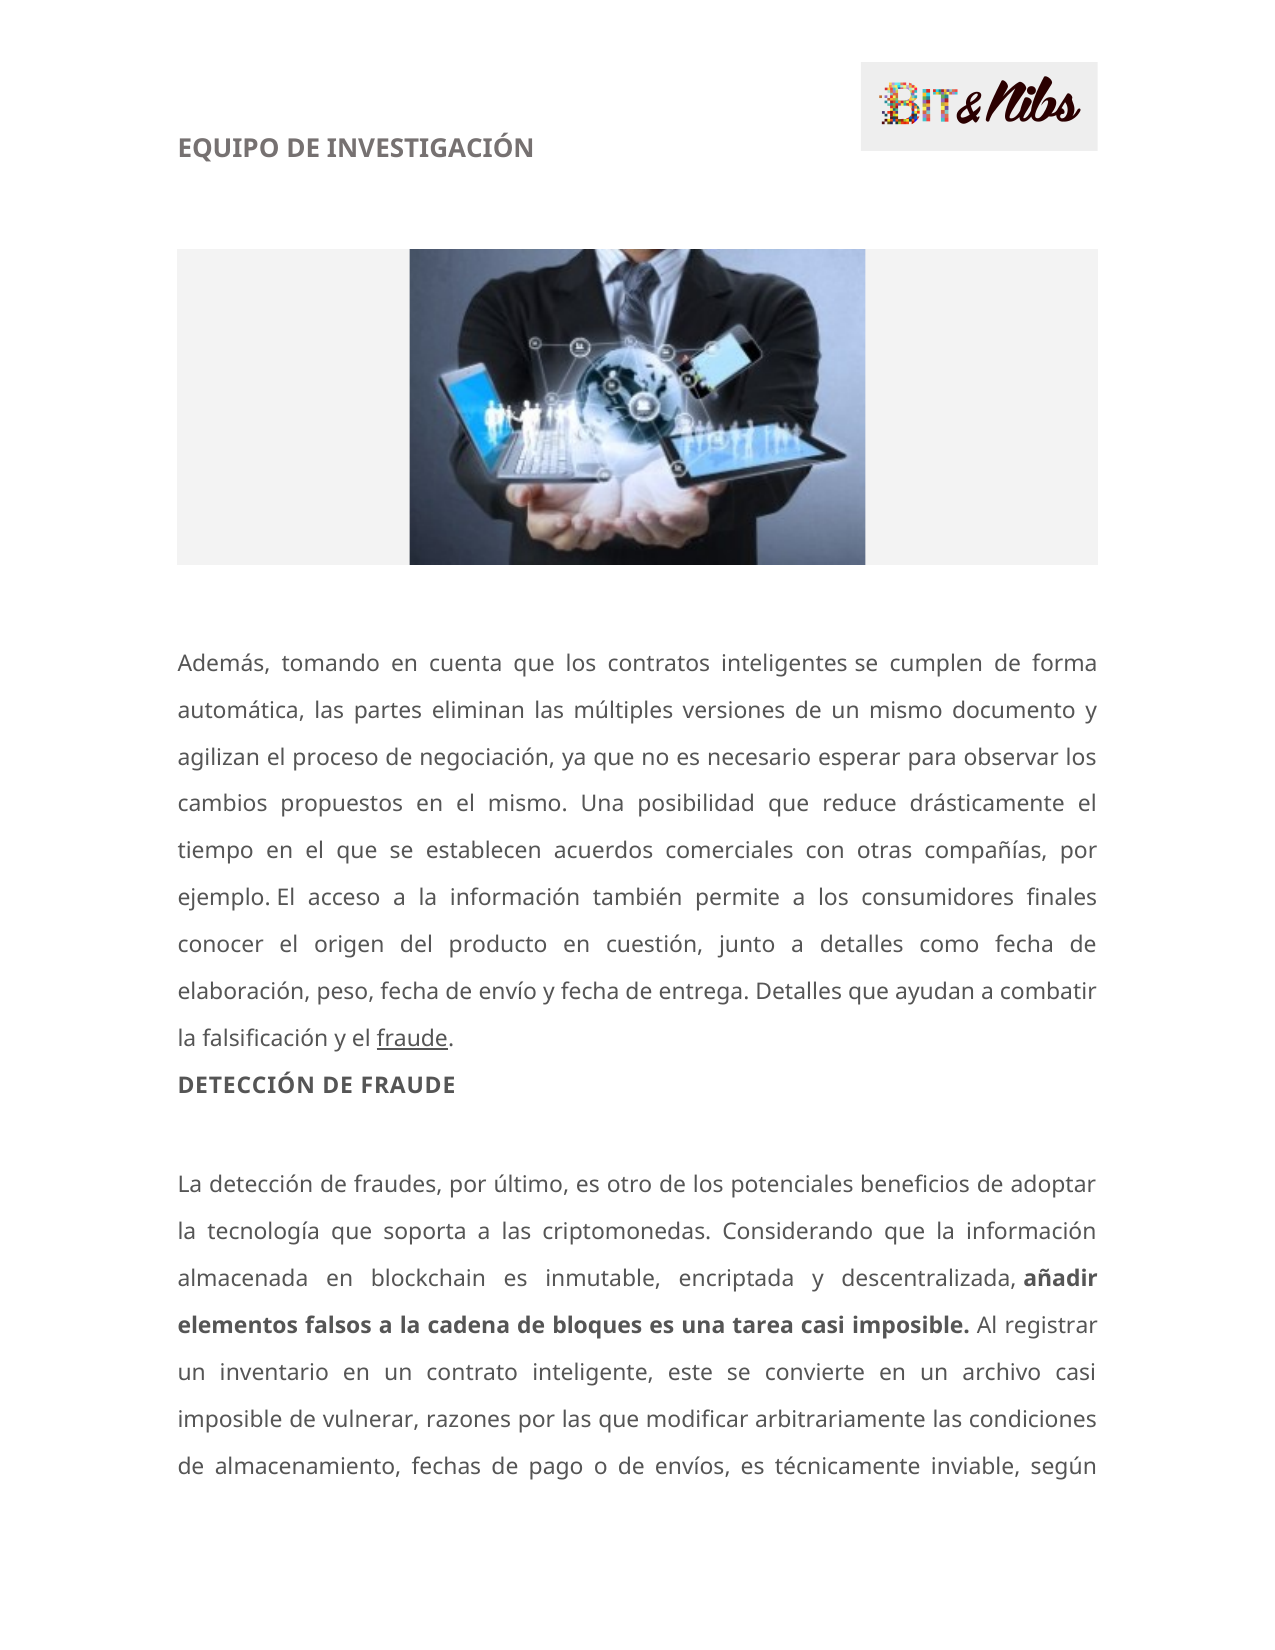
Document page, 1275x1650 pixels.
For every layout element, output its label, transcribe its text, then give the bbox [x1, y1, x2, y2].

subtitle DETECCIÓN DE FRAUDE [177, 1068, 1098, 1100]
picture [860, 62, 1098, 151]
text Además, tomando en cuenta que los contratos inteligentes se cumplen de forma automática, las partes eliminan las múltiples versiones de un mismo documento y agilizan el proceso de negociación, ya que no es necesario esperar para observar los cambios propuestos en el mismo. Una posibilidad que reduce drásticamente el tiempo en el que se establecen acuerdos comerciales con otras compañías, por ejemplo. El acceso a la información también permite a los consumidores finales conocer el origen del producto en cuestión, junto a detalles como fecha de elaboración, peso, fecha de envío y fecha de entrega. Detalles que ayudan a combatir la falsificación y el fraude. [177, 647, 1098, 1053]
picture [409, 249, 866, 565]
